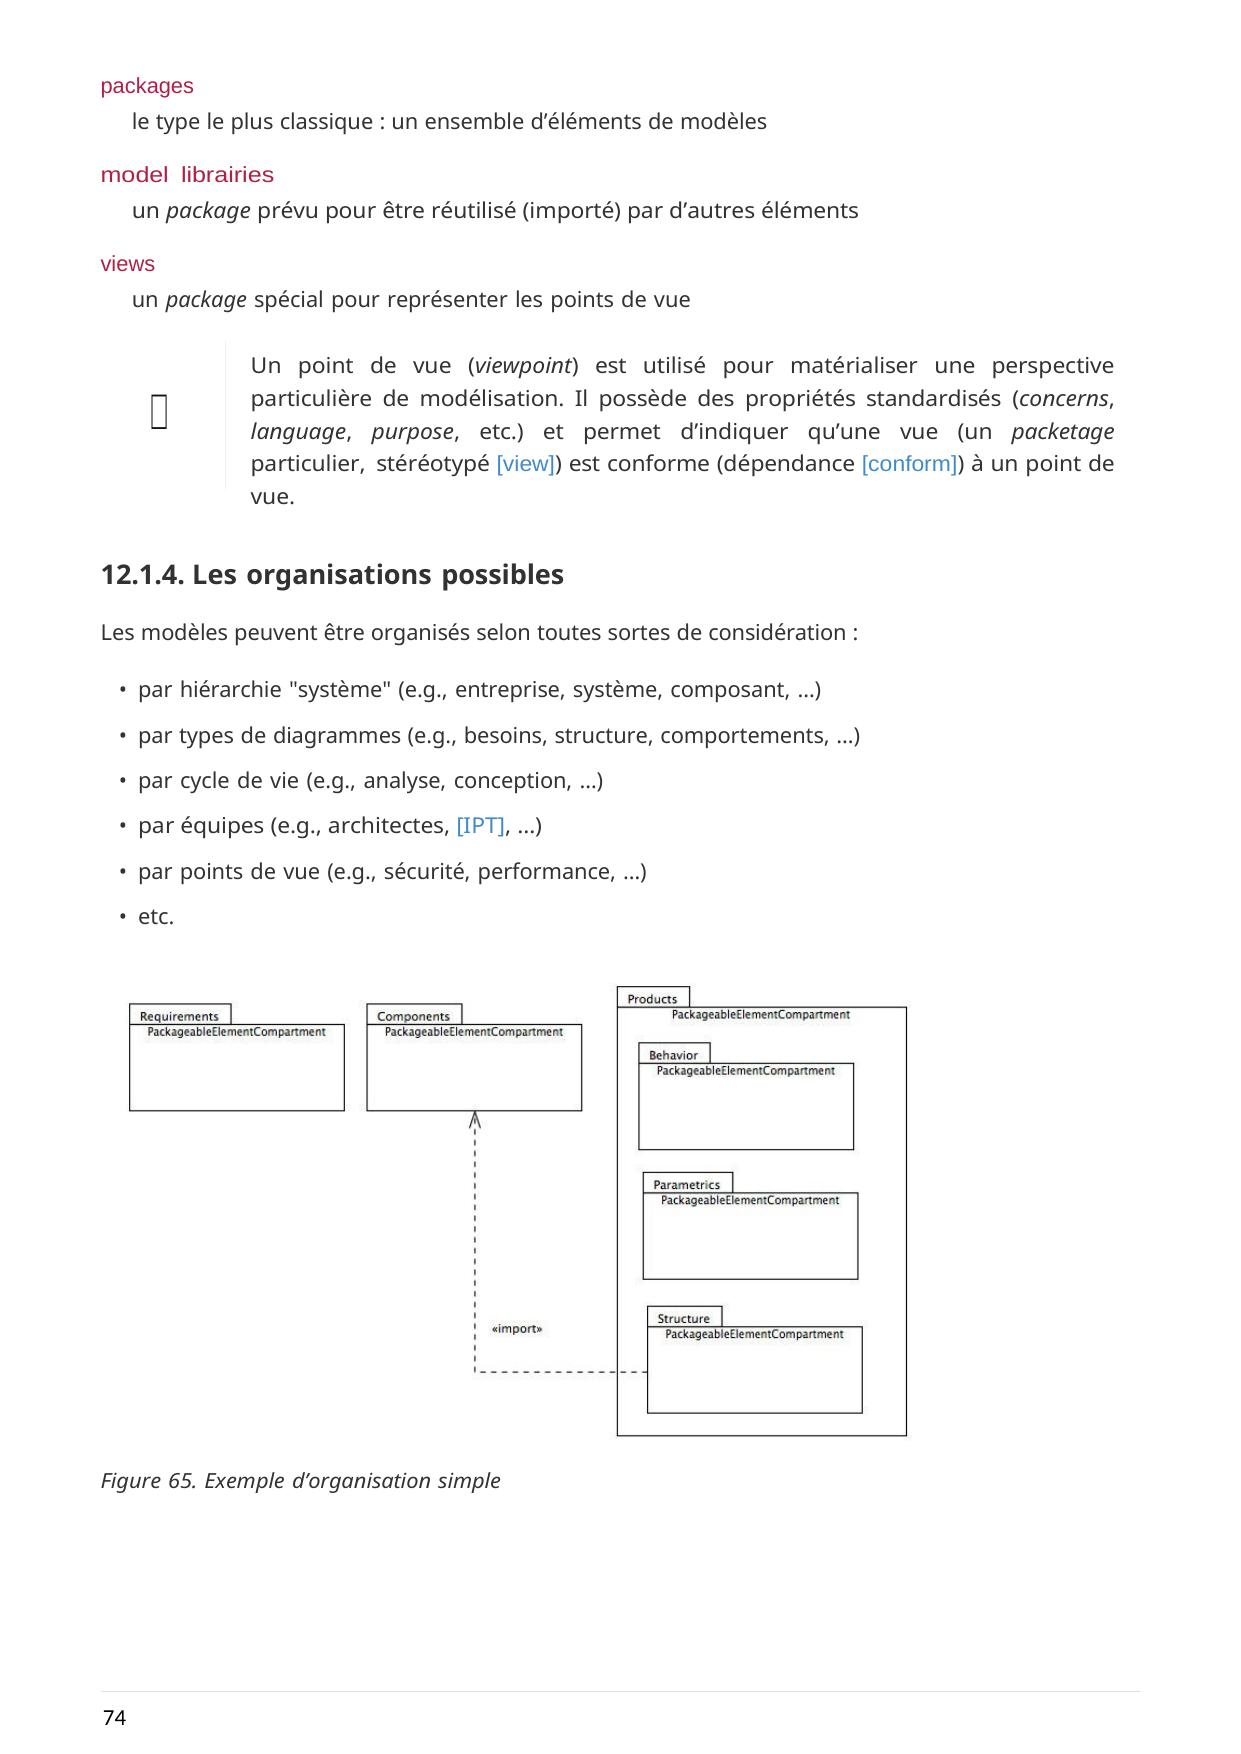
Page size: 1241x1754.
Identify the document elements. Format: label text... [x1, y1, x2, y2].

text Figure 65. Exemple d’organisation simple [100, 1467, 1151, 1495]
list par types de diagrammes (e.g., besoins, structure, comportements, …) [118, 720, 1151, 749]
list par hiérarchie "système" (e.g., entreprise, système, composant, …) [118, 674, 1151, 704]
text un package prévu pour être réutilisé (importé) par d’autres éléments [100, 195, 1151, 225]
list par points de vue (e.g., sécurité, performance, …) [118, 856, 1151, 885]
text packages [100, 73, 1151, 98]
text un package spécial pour représenter les points de vue [132, 284, 1151, 314]
picture [100, 957, 933, 1458]
text Un point de vue (viewpoint) est utilisé pour matérialiser une perspective particulière de modélisation. Il possède des propriétés standardisés (concerns, language, purpose, etc.) et permet d’indiquer qu’une vue (un packetage particulier, stéréotypé [view]) est conforme (dépendance [conform]) à un point de vue. [250, 350, 1115, 511]
text Les modèles peuvent être organisés selon toutes sortes de considération : [100, 616, 1151, 646]
list etc. [118, 901, 1151, 931]
text views [100, 251, 1151, 276]
subtitle Les organisations possibles [100, 556, 1151, 592]
list par cycle de vie (e.g., analyse, conception, …) [118, 765, 1151, 795]
text model librairies [100, 162, 1151, 187]
list par équipes (e.g., architectes, [IPT], …) [118, 810, 1151, 840]
text le type le plus classique : un ensemble d’éléments de modèles [100, 106, 1151, 136]
